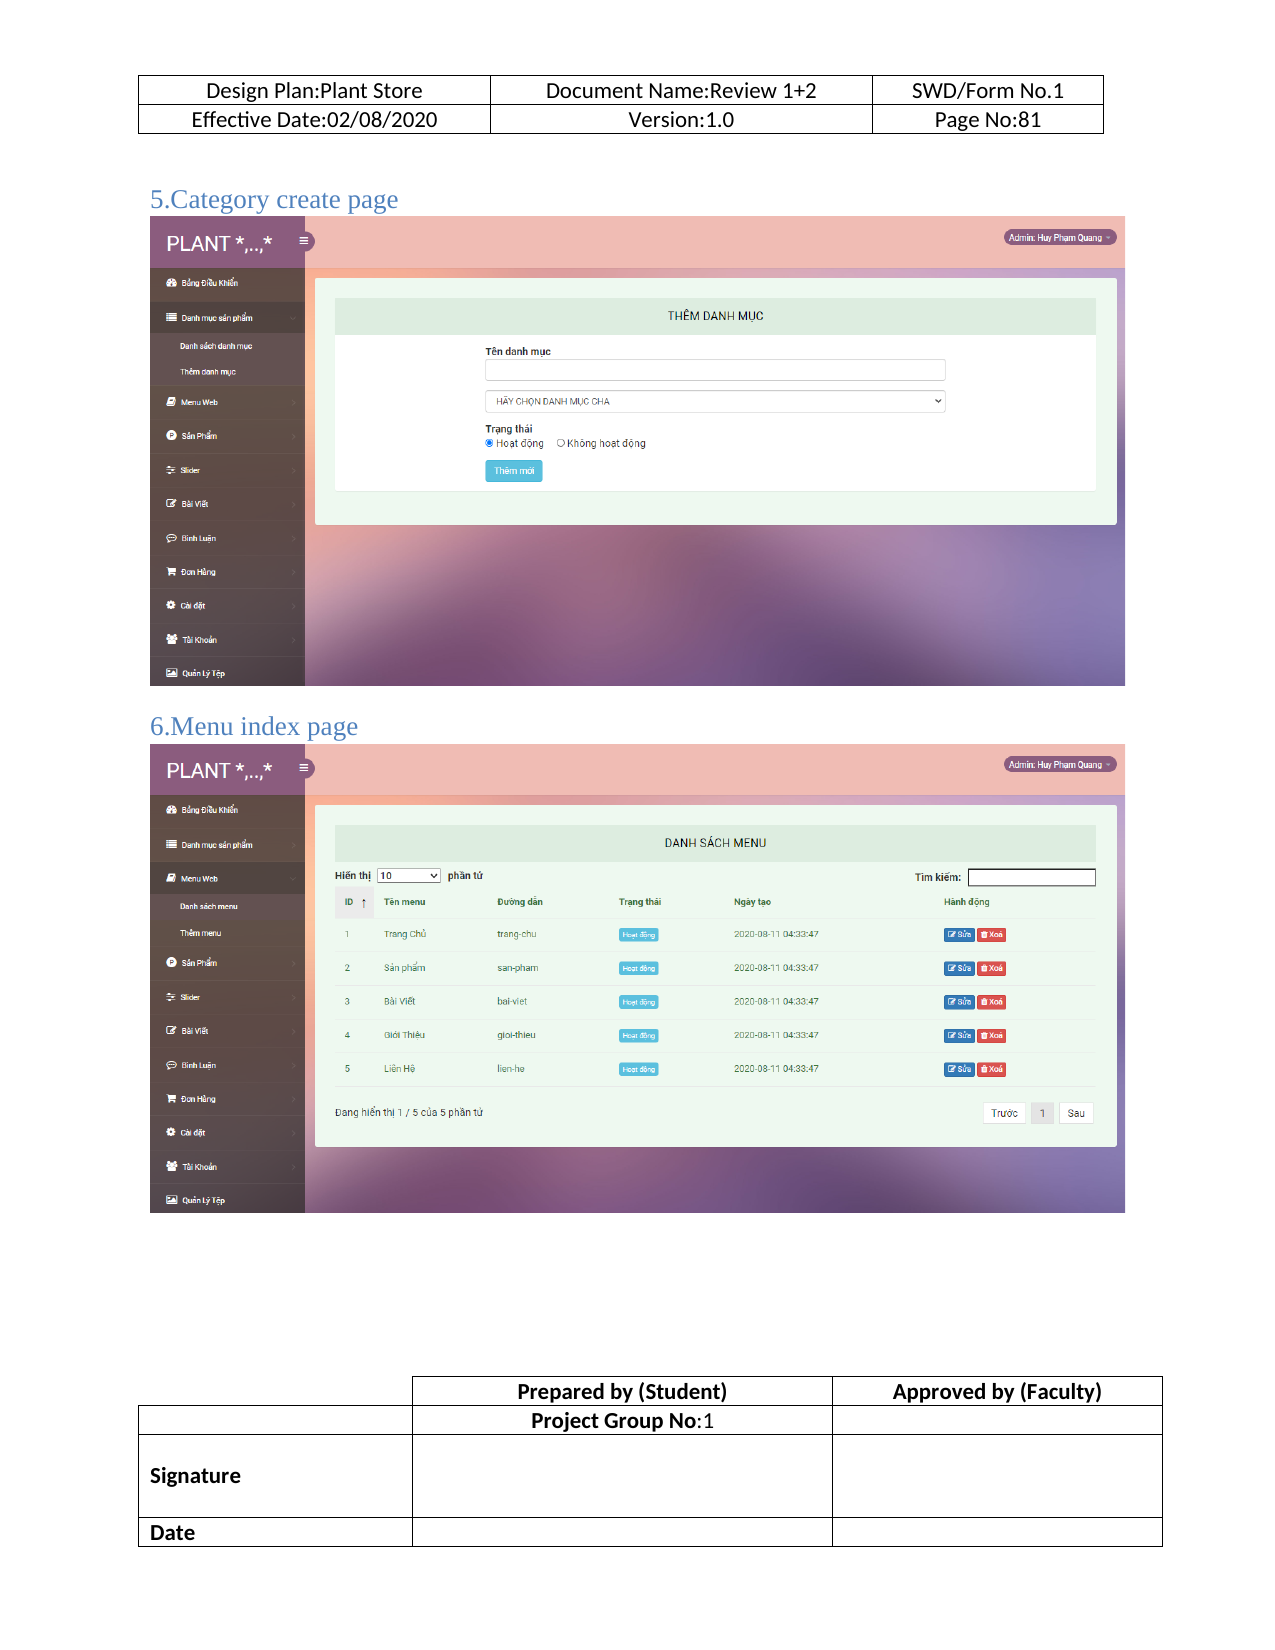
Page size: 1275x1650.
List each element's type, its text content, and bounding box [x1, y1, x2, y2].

subtitle 5.Category create page [150, 183, 1125, 214]
picture [150, 744, 1125, 1213]
subtitle 6.Menu index page [150, 711, 1125, 742]
picture [150, 216, 1125, 686]
